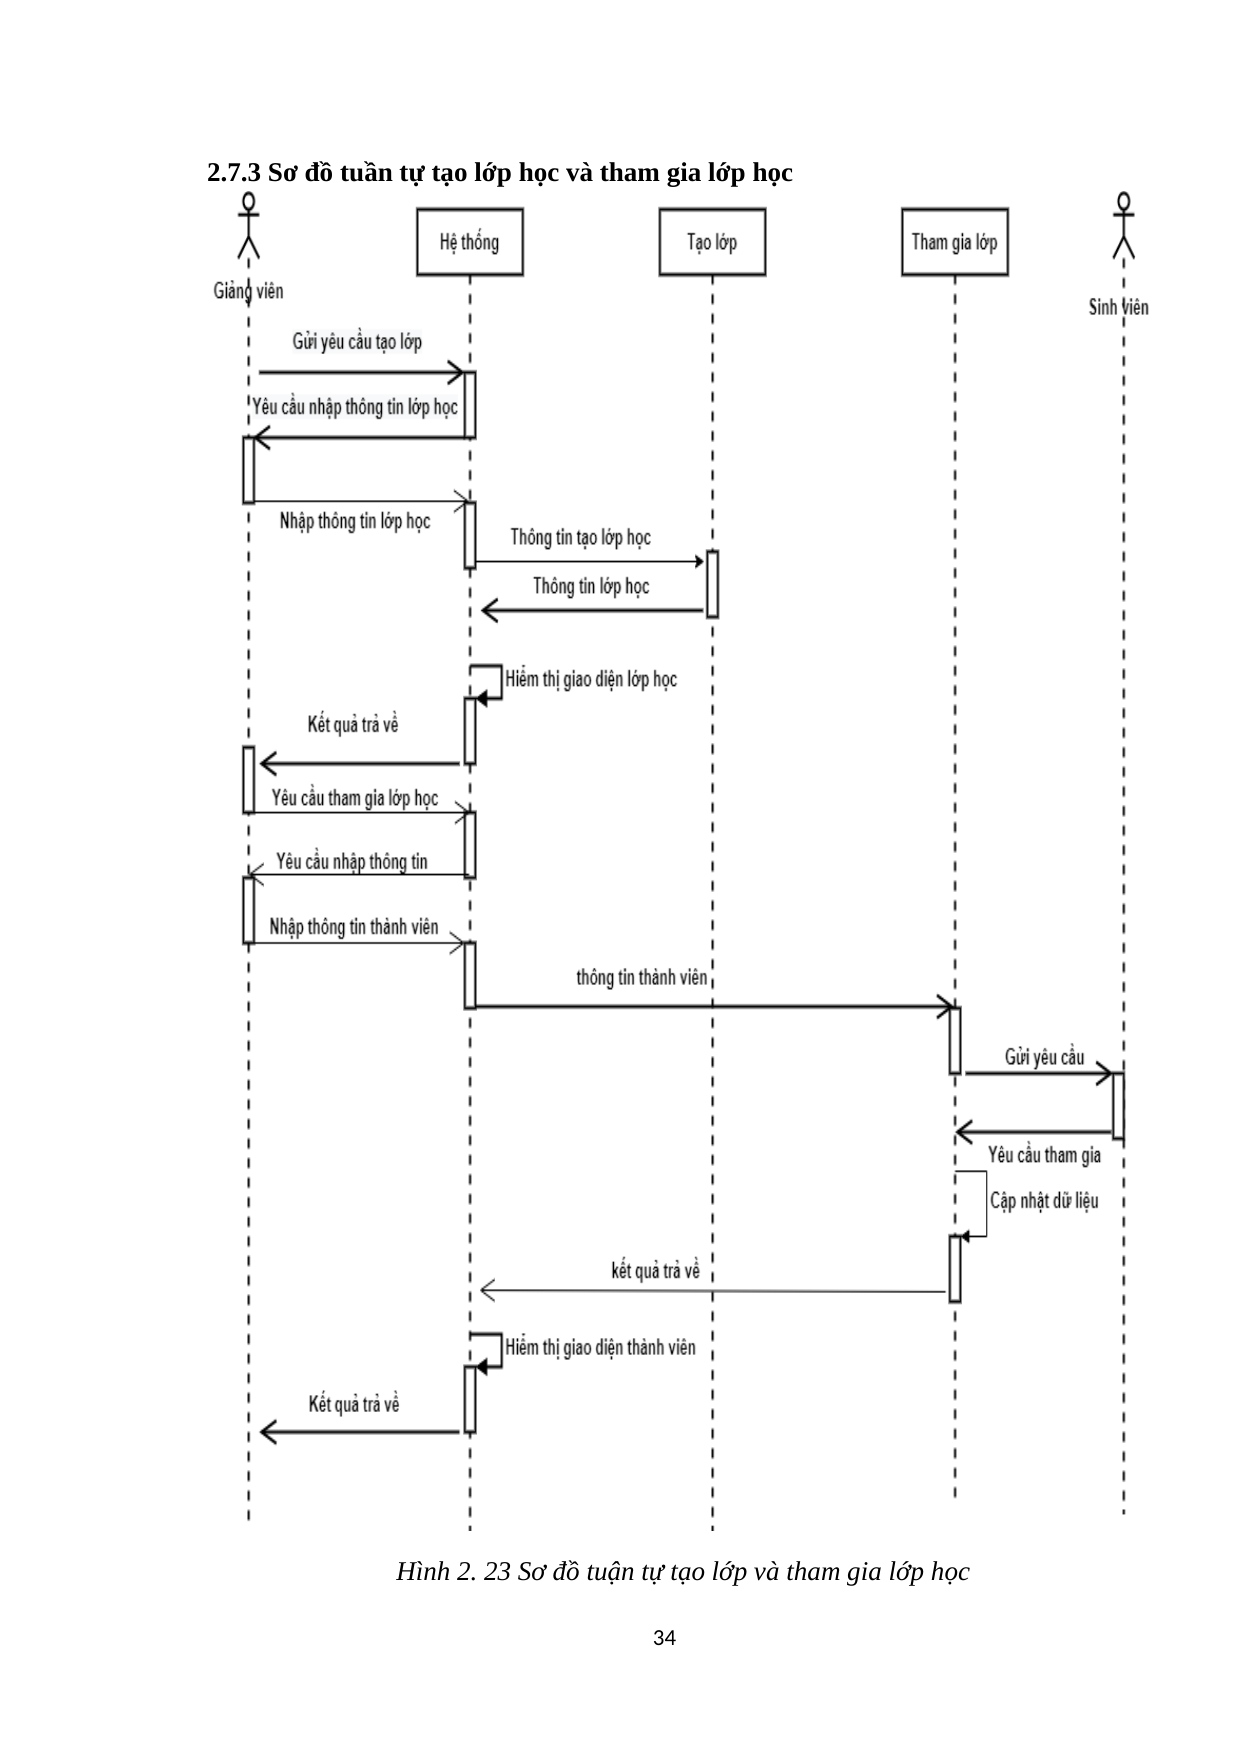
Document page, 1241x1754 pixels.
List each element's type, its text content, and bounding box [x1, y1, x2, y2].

subtitle 2.7.3 Sơ đồ tuần tự tạo lớp học và tham gia lớp học [207, 156, 1122, 187]
text Hình 2. 23 Sơ đồ tuận tự tạo lớp và tham gia lớp học [244, 1556, 1122, 1587]
picture [206, 191, 1155, 1531]
